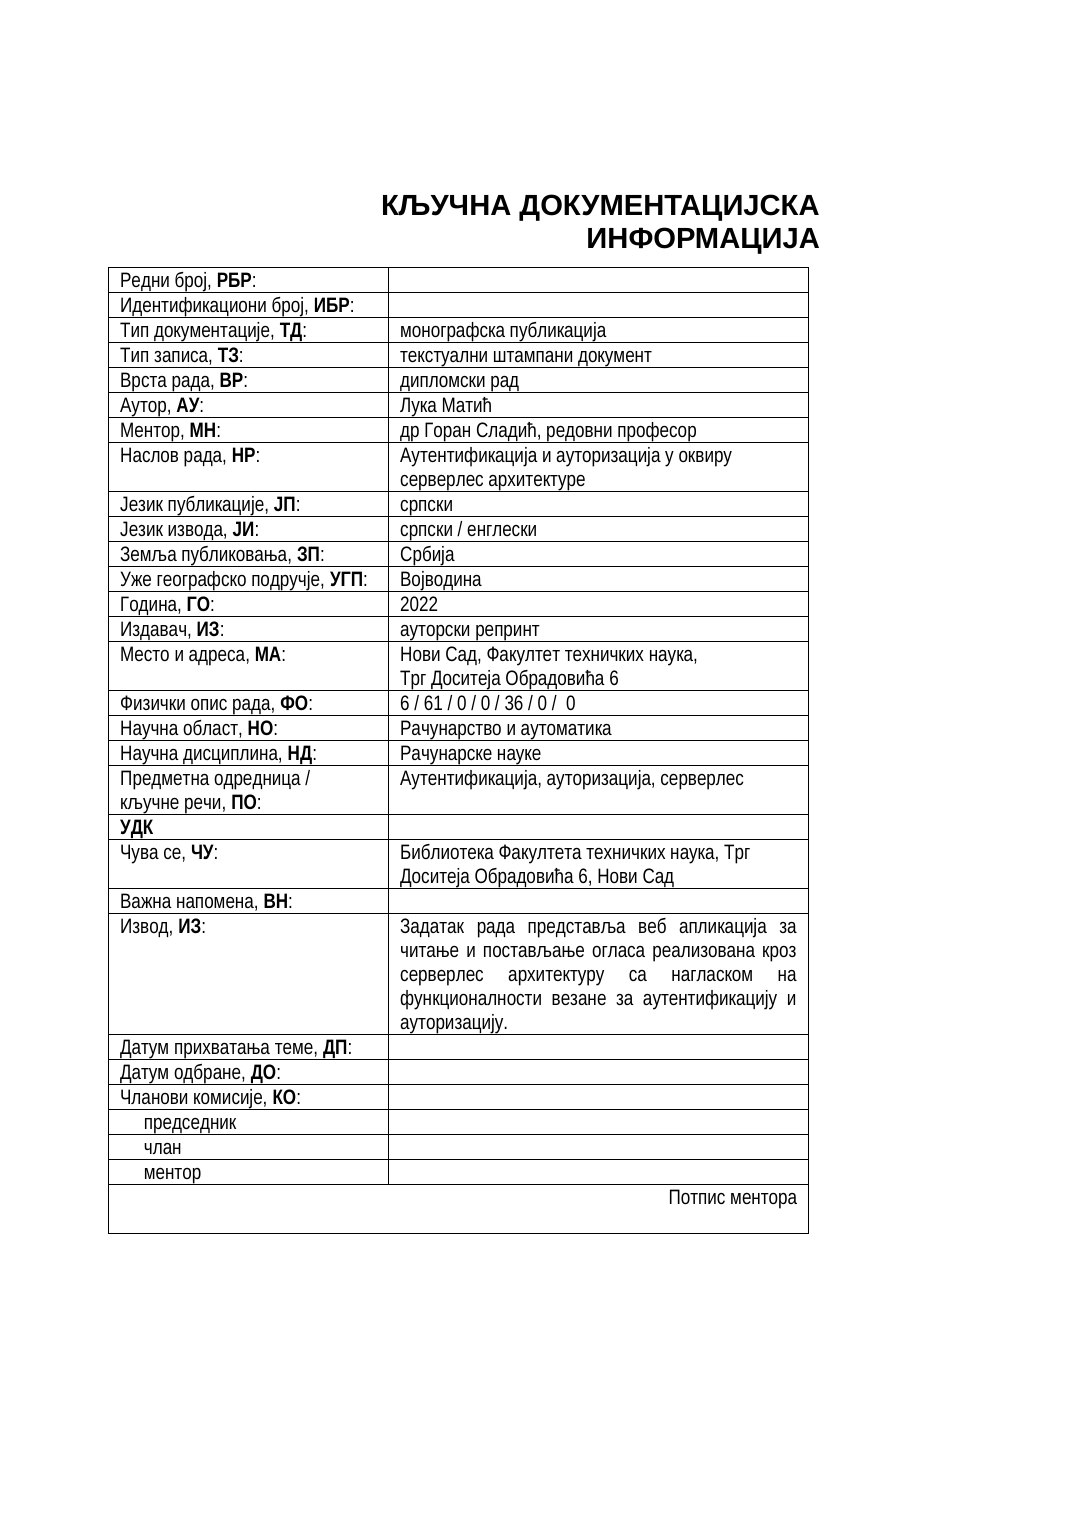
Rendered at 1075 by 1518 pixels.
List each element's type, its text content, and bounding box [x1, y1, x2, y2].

table_cell Уже географско подручје, УГП: [109, 567, 388, 591]
table_cell Наслов рада, НР: [109, 443, 388, 491]
table_cell Тип записа, ТЗ: [109, 343, 388, 367]
table_cell [389, 1135, 808, 1159]
table_cell члан [109, 1135, 388, 1159]
table_cell Датум одбране, ДО: [109, 1060, 388, 1084]
table_cell Рачунарске науке [389, 741, 808, 765]
table_cell Чланови комисије, КО: [109, 1085, 388, 1109]
table_cell [389, 889, 808, 913]
table_cell монографска публикација [389, 318, 808, 342]
table_cell дипломски рад [389, 368, 808, 392]
table_cell 6 / 61 / 0 / 0 / 36 / 0 / 0 [389, 691, 808, 715]
table_cell Језик извода, ЈИ: [109, 517, 388, 541]
table_cell Предметна одредница / кључне речи, ПО: [109, 766, 388, 814]
table_cell Извод, ИЗ: [109, 914, 388, 1034]
table_cell [389, 1060, 808, 1084]
table_cell др Горан Сладић, редовни професор [389, 418, 808, 442]
table_cell [389, 1035, 808, 1059]
table_cell Рачунарство и аутоматика [389, 716, 808, 740]
subtitle КЉУЧНА ДОКУМЕНТАЦИЈСКА ИНФОРМАЦИЈА [157, 187, 820, 254]
table_cell Потпис ментора [109, 1185, 808, 1233]
table_cell Датум прихватања теме, ДП: [109, 1035, 388, 1059]
table_cell [389, 1160, 808, 1184]
table_cell председник [109, 1110, 388, 1134]
table_header [389, 268, 808, 292]
table_cell Чува се, ЧУ: [109, 840, 388, 888]
table_cell Ментор, МН: [109, 418, 388, 442]
table_cell Научна дисциплина, НД: [109, 741, 388, 765]
table_cell Војводина [389, 567, 808, 591]
table_cell 2022 [389, 592, 808, 616]
table_cell Аутентификација и ауторизација у оквиру серверлес архитектуре [389, 443, 808, 491]
table_cell Место и адреса, МА: [109, 642, 388, 690]
table_cell [389, 1110, 808, 1134]
table_cell Издавач, ИЗ: [109, 617, 388, 641]
table_cell Година, ГО: [109, 592, 388, 616]
table_cell Идентификациони број, ИБР: [109, 293, 388, 317]
table_cell [389, 293, 808, 317]
table_cell Србија [389, 542, 808, 566]
table_cell Тип документације, ТД: [109, 318, 388, 342]
table_cell српски [389, 492, 808, 516]
table_cell УДК [109, 815, 388, 839]
table_cell ментор [109, 1160, 388, 1184]
table_cell Нови Сад, Факултет техничких наука, Трг Доситеја Обрадовића 6 [389, 642, 808, 690]
table_cell Врста рада, ВР: [109, 368, 388, 392]
table_cell [389, 1085, 808, 1109]
table_cell текстуални штампани документ [389, 343, 808, 367]
table_cell Библиотека Факултета техничких наука, Трг Доситеја Обрадовића 6, Нови Сад [389, 840, 808, 888]
table_cell Језик публикације, ЈП: [109, 492, 388, 516]
table_cell Научна област, НО: [109, 716, 388, 740]
table_cell Земља публиковања, ЗП: [109, 542, 388, 566]
table_cell Аутентификација, ауторизација, серверлес [389, 766, 808, 814]
table_cell Аутор, АУ: [109, 393, 388, 417]
table_header Редни број, РБР: [109, 268, 388, 292]
table_cell Физички опис рада, ФО: [109, 691, 388, 715]
table_cell Лука Матић [389, 393, 808, 417]
table_cell [389, 815, 808, 839]
table_cell српски / енглески [389, 517, 808, 541]
table_cell Важна напомена, ВН: [109, 889, 388, 913]
table_cell ауторски репринт [389, 617, 808, 641]
table_cell Задатак рада представља веб апликација за читање и постављање огласа реализована кроз серверлес архитектуру са нагласком на функционалности везане за аутентификацију и ауторизацију. [389, 914, 808, 1034]
